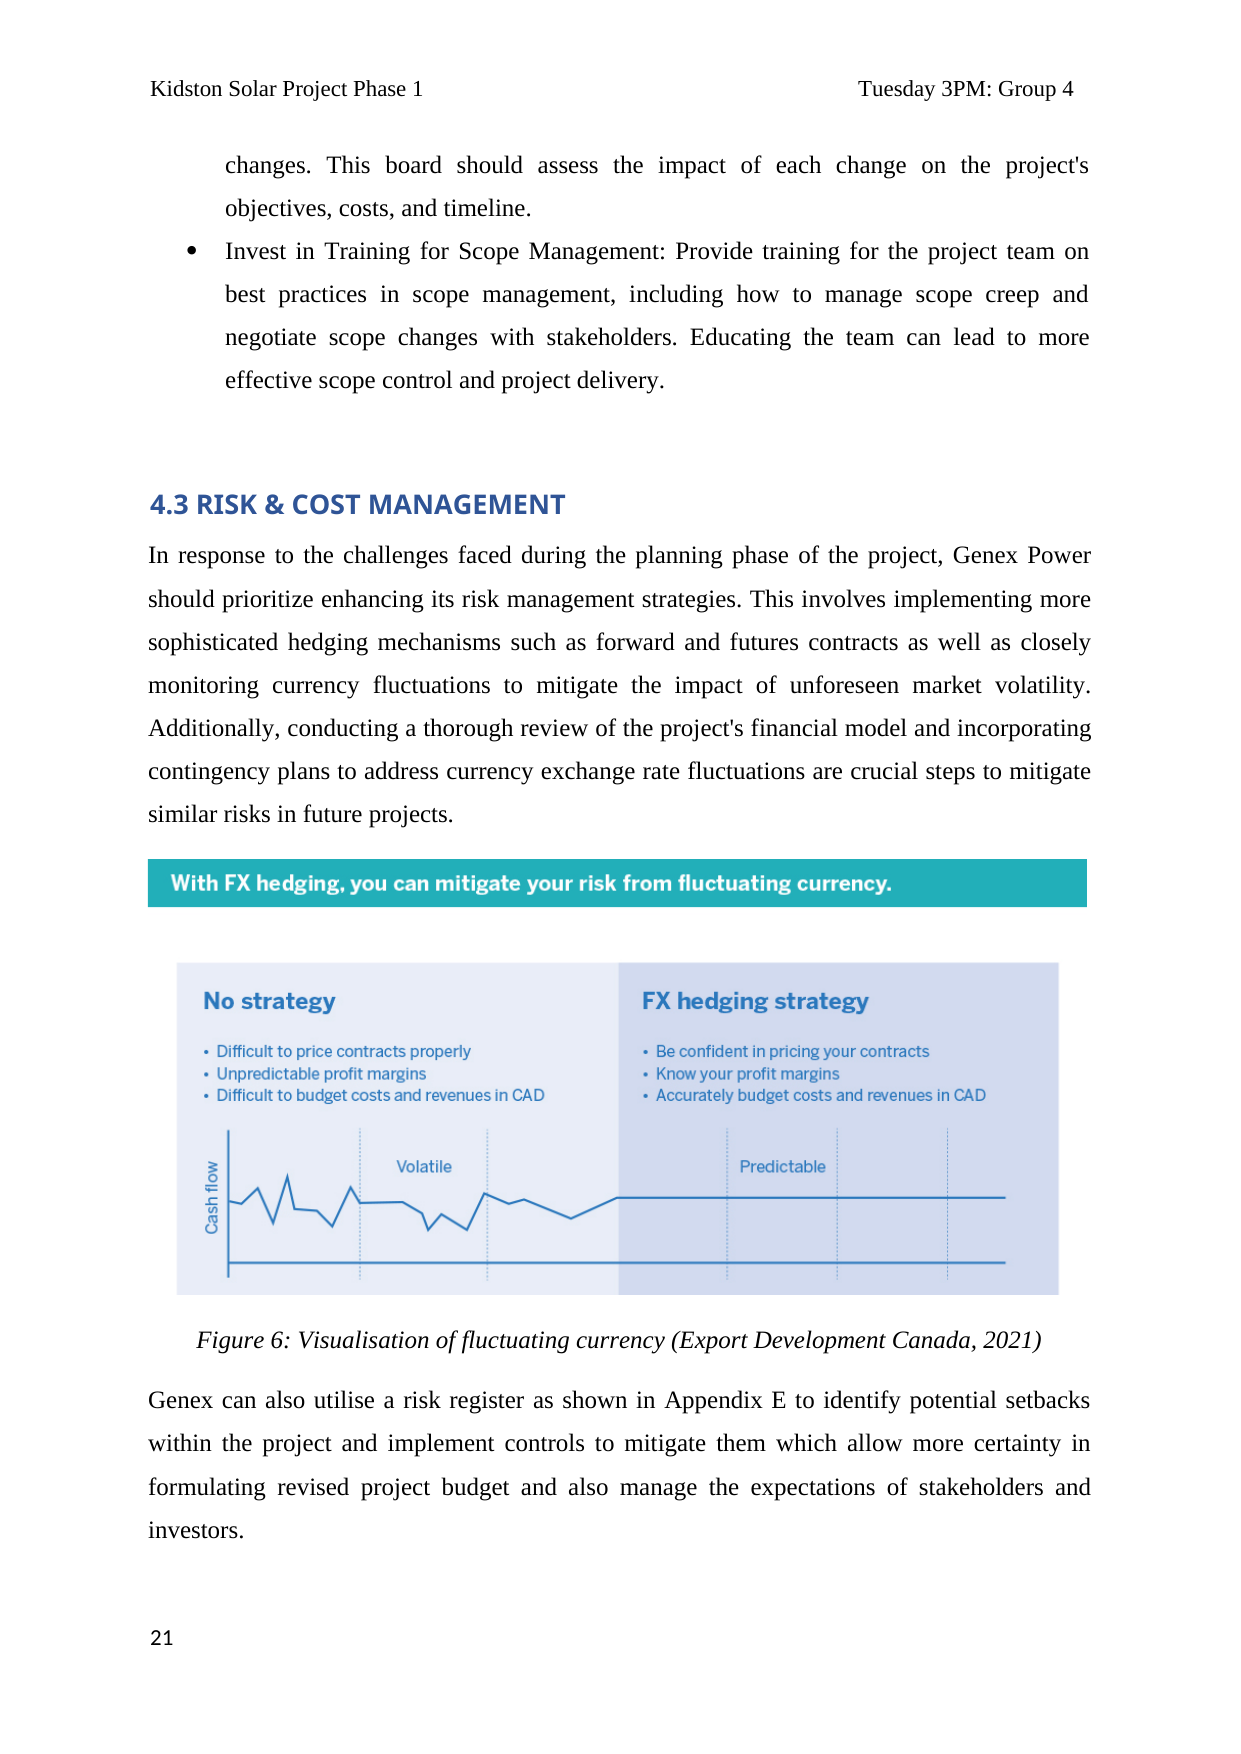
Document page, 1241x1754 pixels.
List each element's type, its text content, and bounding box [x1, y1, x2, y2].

text In response to the challenges faced during the planning phase of the project, Genex Power should prioritize enhancing its risk management strategies. This involves implementing more sophisticated hedging mechanisms such as forward and futures contracts as well as closely monitoring currency fluctuations to mitigate the impact of unforeseen market volatility. Additionally, conducting a thorough review of the project's financial model and incorporating contingency plans to address currency exchange rate fluctuations are crucial steps to mitigate similar risks in future projects. [148, 541, 1092, 828]
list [187, 150, 1090, 222]
subtitle 4.3 RISK & COST MANAGEMENT [150, 485, 1090, 522]
text Genex can also utilise a risk register as shown in Appendix E to identify potential setbacks within the project and implement controls to mitigate them which allow more certainty in formulating revised project budget and also manage the expectations of stakeholders and investors. [148, 1385, 1092, 1543]
picture [147, 859, 1087, 1295]
text Figure 6: Visualisation of fluctuating currency (Export Development Canada, 2021) [148, 1326, 1092, 1354]
list Invest in Training for Scope Management: Provide training for the project team on best practices in scope management, including how to manage scope creep and negotiate scope changes with stakeholders. Educating the team can lead to more effective scope control and project delivery. [187, 236, 1090, 394]
